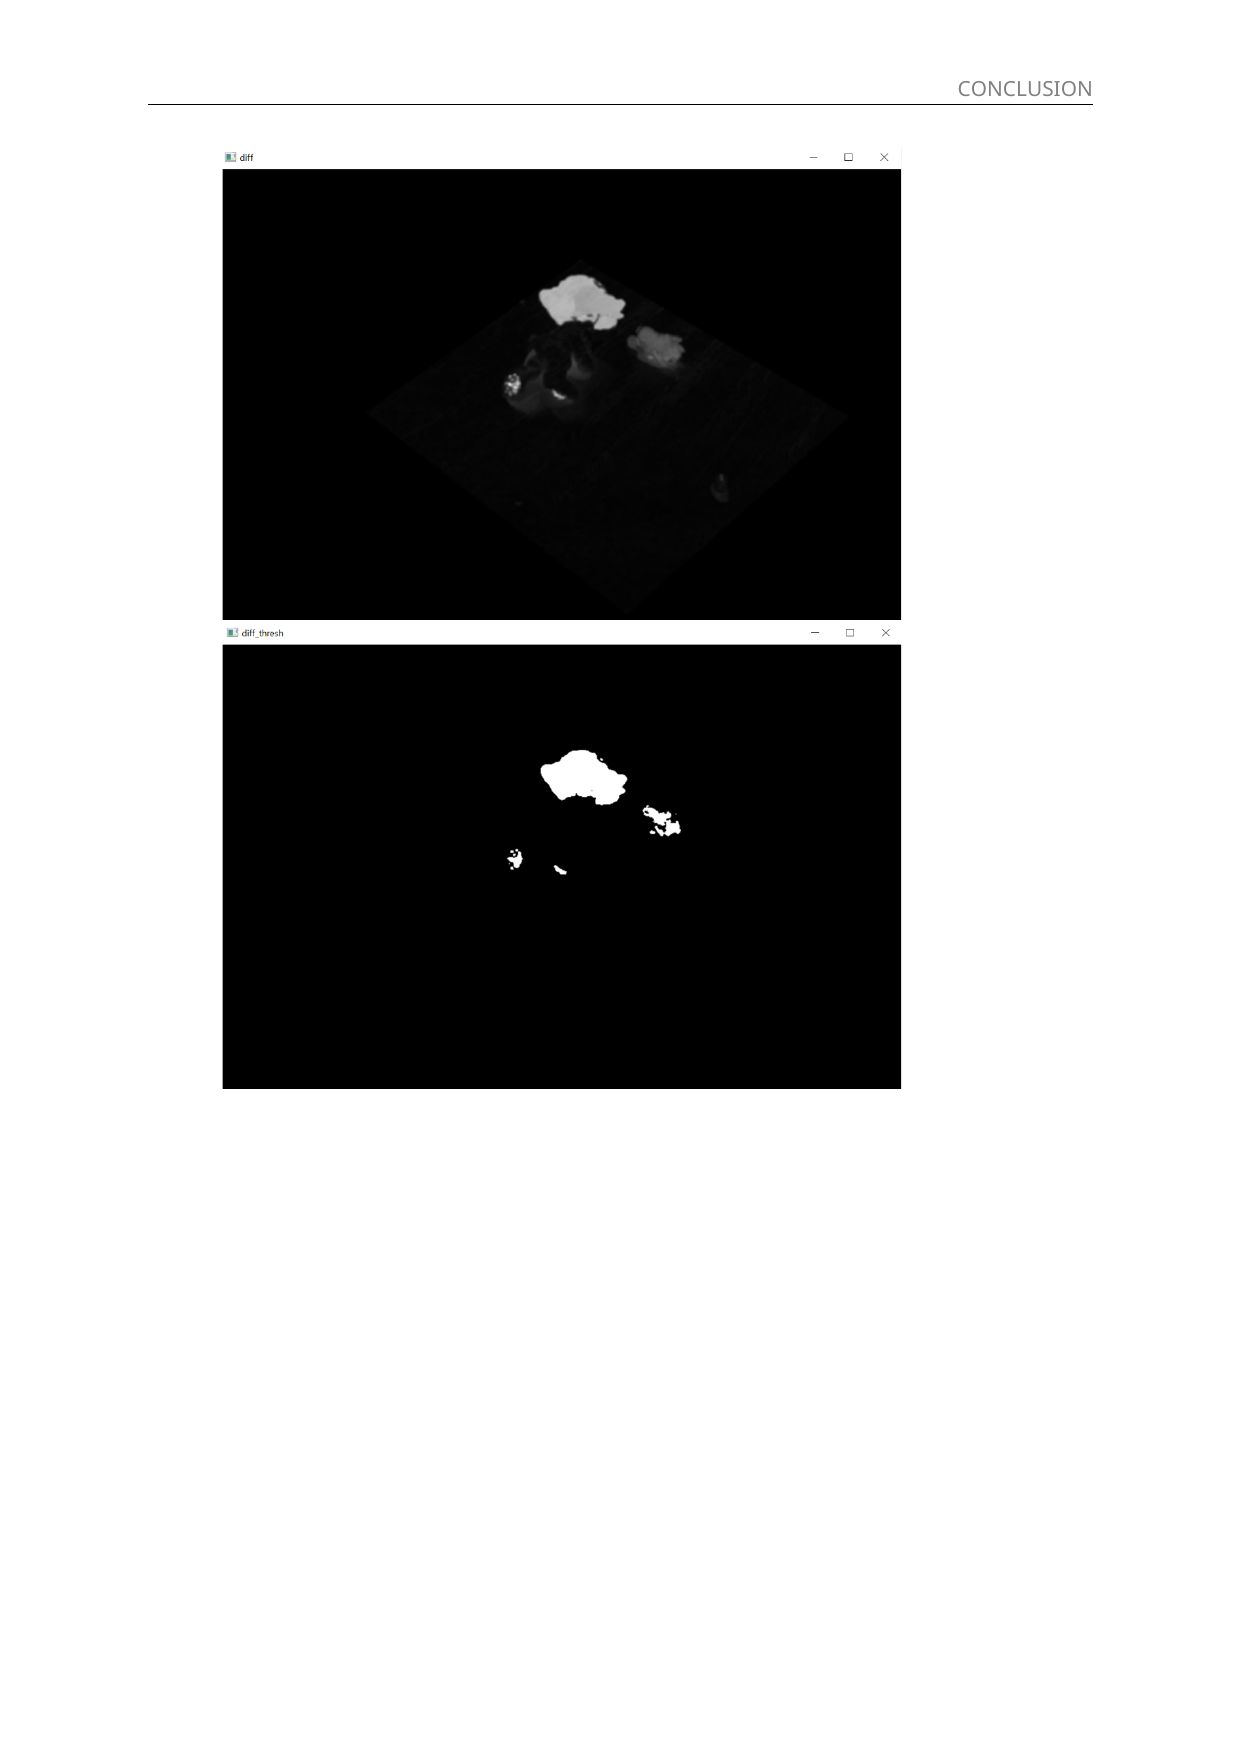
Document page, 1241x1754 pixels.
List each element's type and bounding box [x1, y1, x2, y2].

picture [222, 147, 902, 620]
picture [222, 623, 902, 1089]
